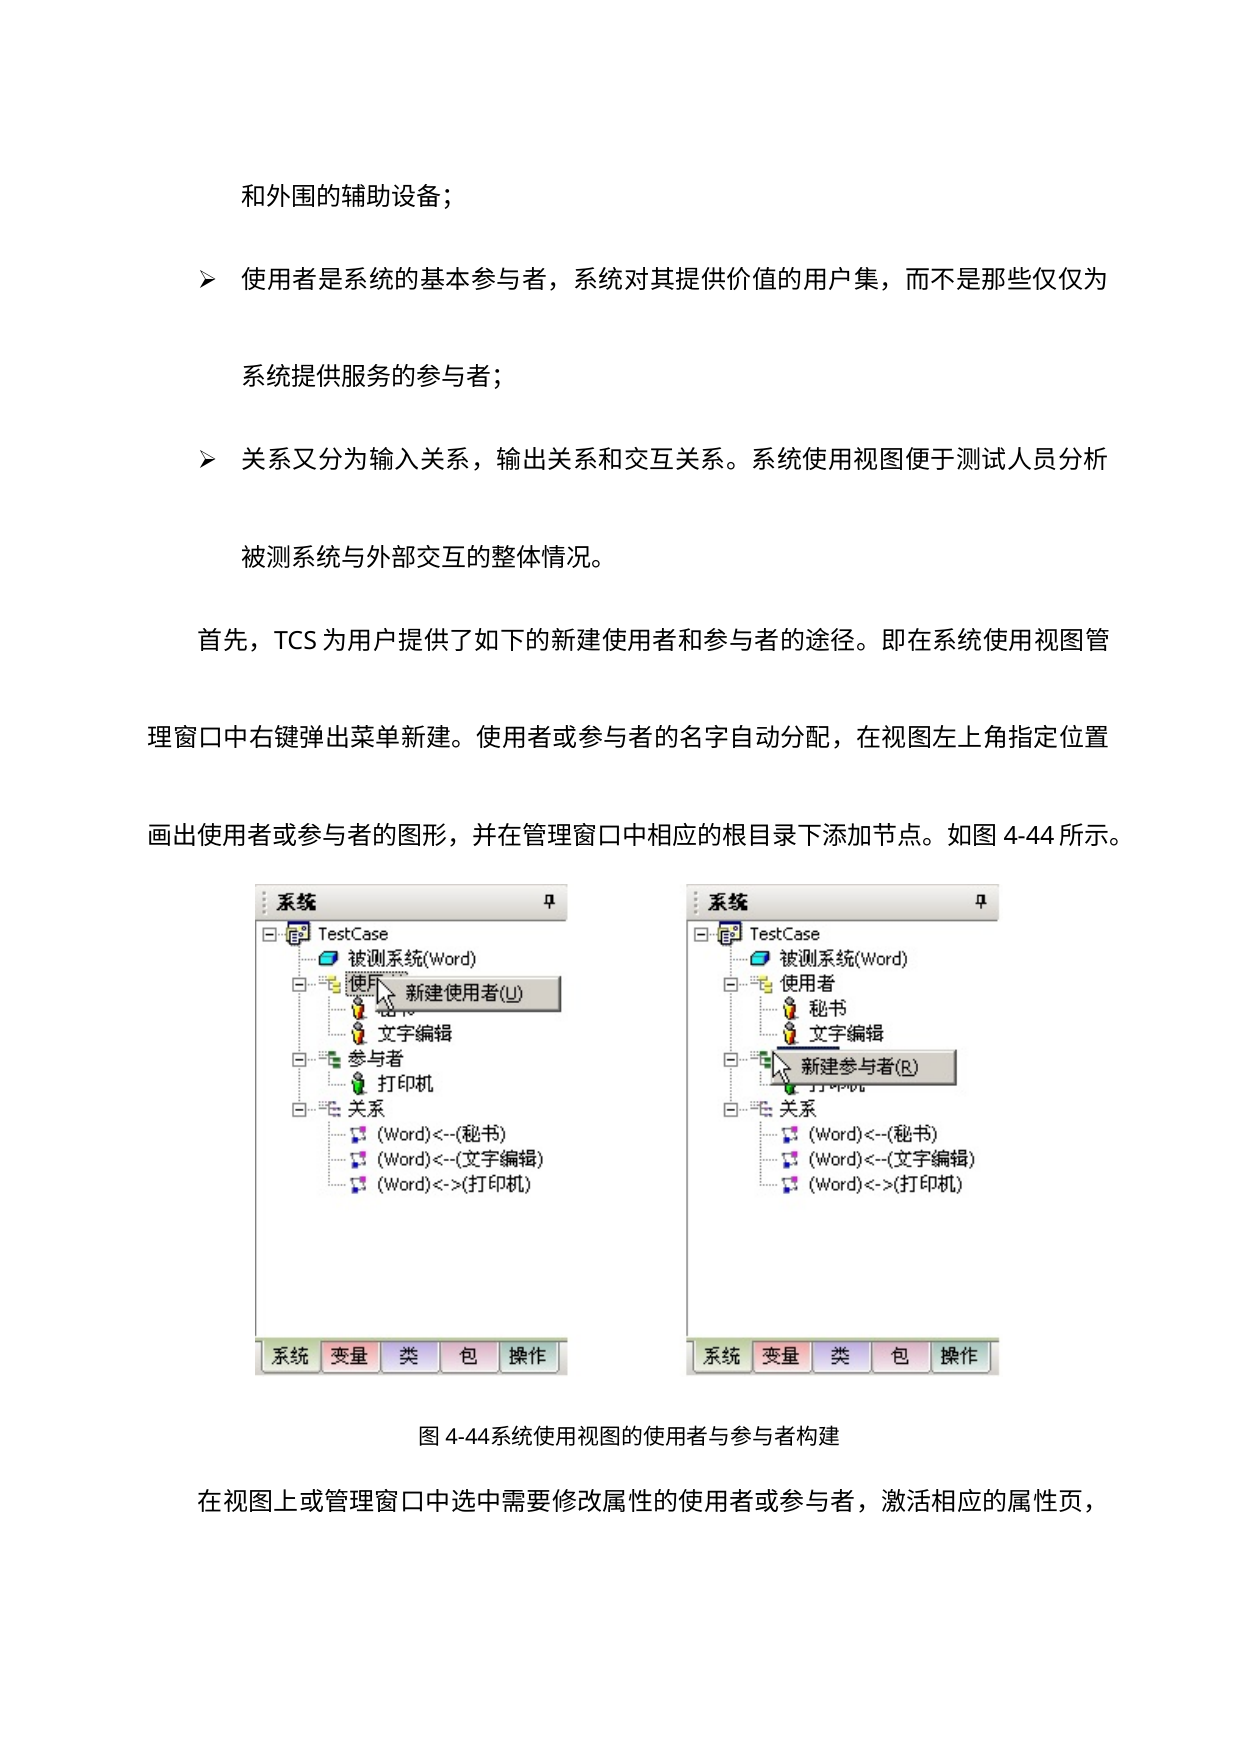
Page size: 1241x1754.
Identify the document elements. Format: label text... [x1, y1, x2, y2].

list 使用者是系统的基本参与者，系统对其提供价值的用户集，而不是那些仅仅为系统提供服务的参与者； [198, 245, 1110, 407]
picture [255, 884, 1004, 1377]
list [198, 162, 1110, 227]
text 首先，TCS为用户提供了如下的新建使用者和参与者的途径。即在系统使用视图管理窗口中右键弹出菜单新建。使用者或参与者的名字自动分配，在视图左上角指定位置画出使用者或参与者的图形，并在管理窗口中相应的根目录下添加节点。如图 4-44所示。 [148, 606, 1110, 866]
text 图 4-44系统使用视图的使用者与参与者构建 [148, 1419, 1110, 1452]
list 关系又分为输入关系，输出关系和交互关系。系统使用视图便于测试人员分析被测系统与外部交互的整体情况。 [198, 425, 1110, 588]
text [148, 1467, 1110, 1532]
